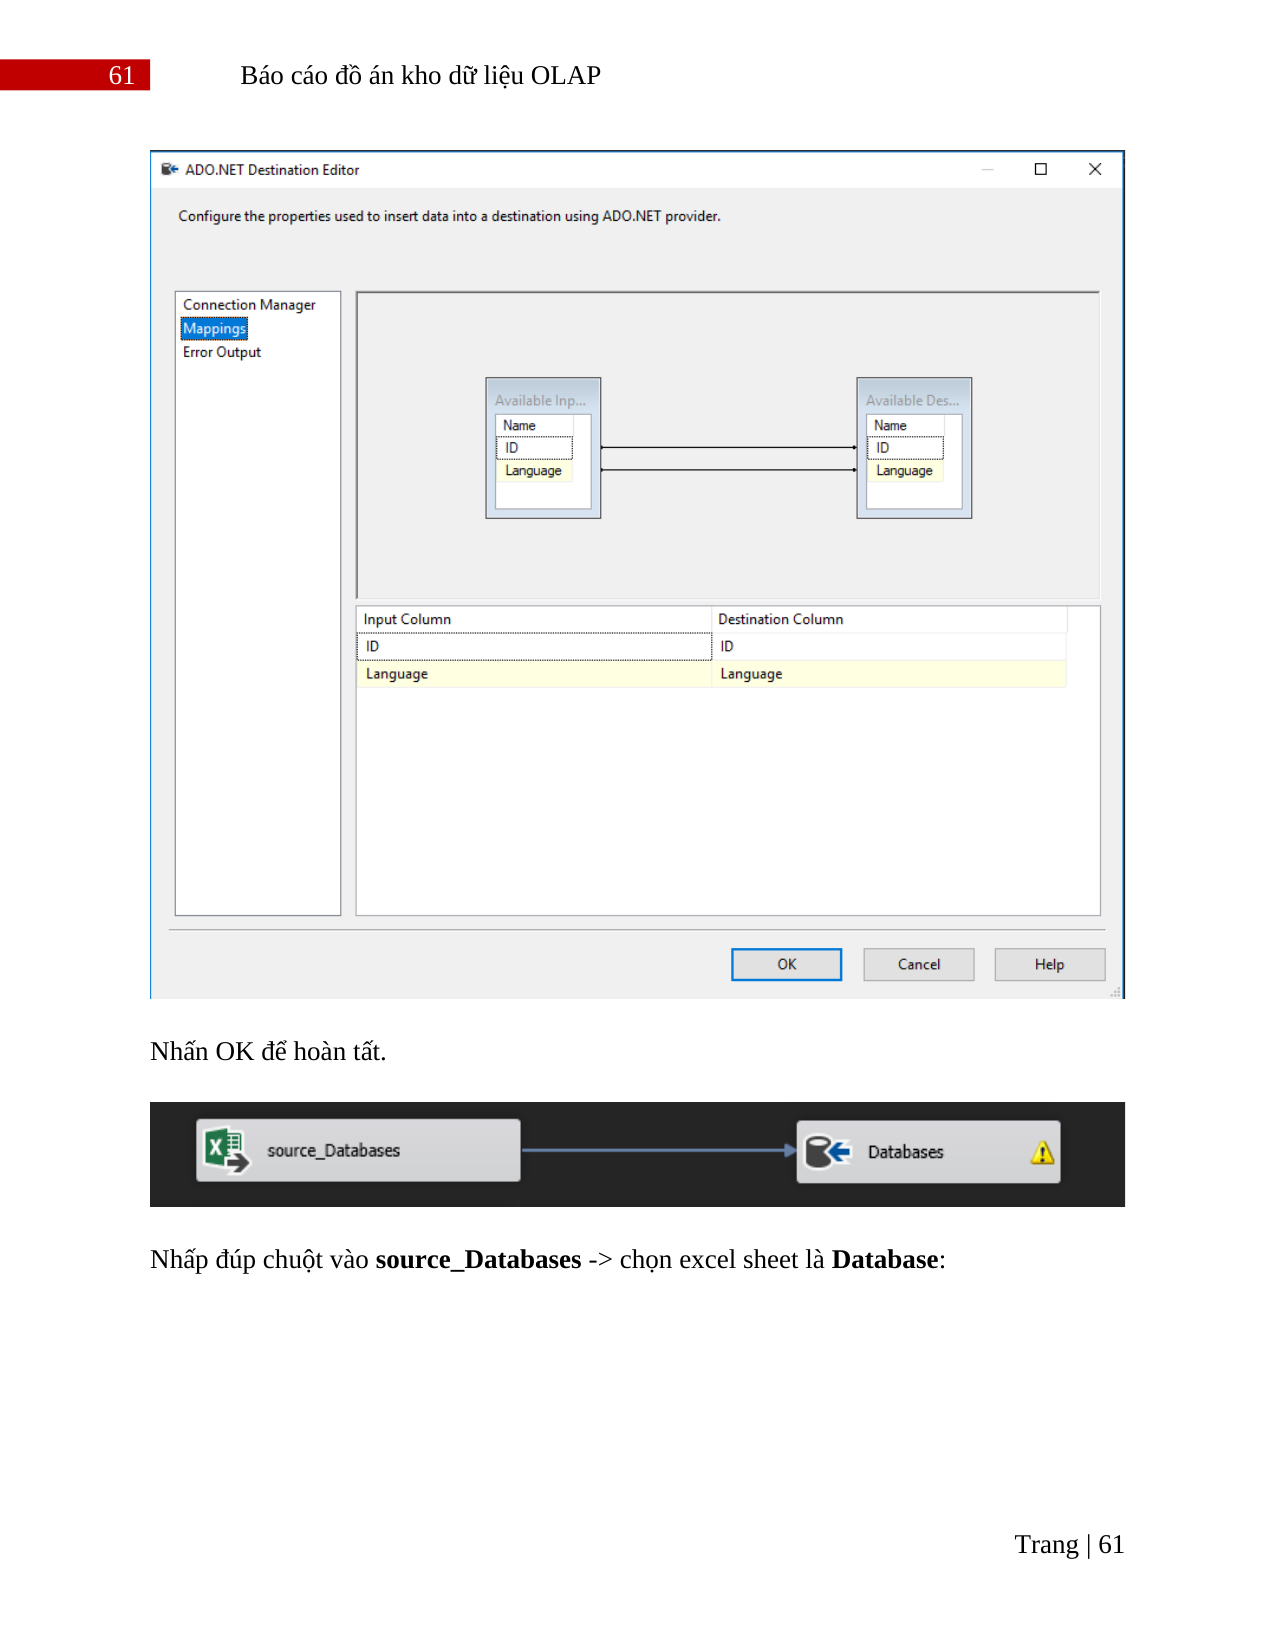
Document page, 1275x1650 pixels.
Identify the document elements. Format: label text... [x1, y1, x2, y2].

picture [150, 1102, 1125, 1207]
text Nhấn OK để hoàn tất. [150, 1035, 1125, 1066]
text Nhấp đúp chuột vào source_Databases -> chọn excel sheet là Database: [150, 1243, 1125, 1274]
picture [150, 150, 1125, 999]
